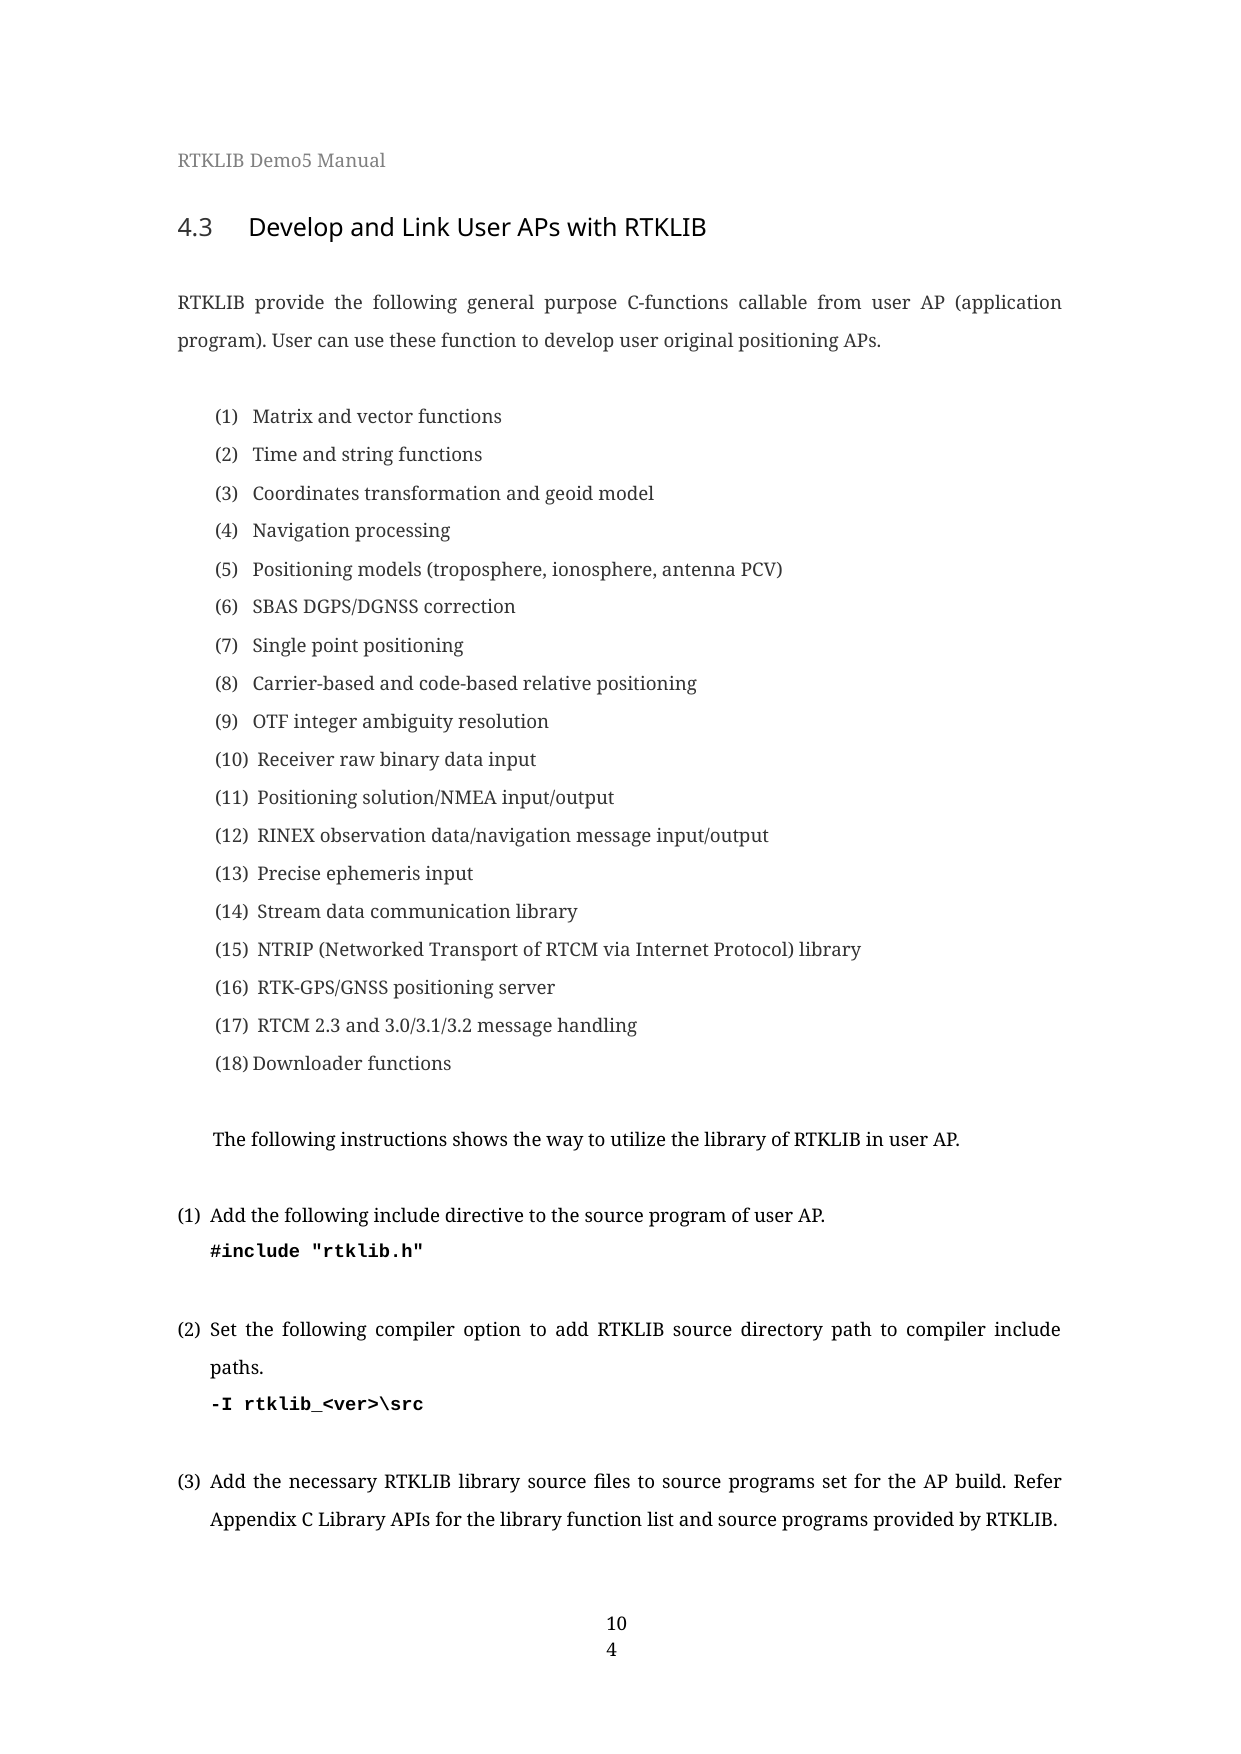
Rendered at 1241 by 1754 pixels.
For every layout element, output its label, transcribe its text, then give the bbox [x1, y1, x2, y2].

list Set the following compiler option to add RTKLIB source directory path to compiler include paths. -I rtklib_<ver>\src [177, 1310, 1063, 1462]
list RINEX observation data/navigation message input/output [215, 816, 1063, 854]
list Carrier-based and code-based relative positioning [215, 664, 1063, 702]
list Single point positioning [215, 626, 1063, 664]
list Time and string functions [215, 436, 1063, 473]
list Precise ephemeris input [215, 854, 1063, 892]
list Downloader functions [215, 1044, 1063, 1082]
list NTRIP (Networked Transport of RTCM via Internet Protocol) library [215, 930, 1063, 968]
list OTF integer ambiguity resolution [215, 702, 1063, 740]
list Add the following include directive to the source program of user AP. #include "rtklib.h" [177, 1196, 1063, 1310]
text The following instructions shows the way to utilize the library of RTKLIB in user AP. [177, 1120, 1063, 1158]
subtitle 4.3 Develop and Link User APs with RTKLIB [177, 207, 1063, 245]
list RTCM 2.3 and 3.0/3.1/3.2 message handling [215, 1006, 1063, 1044]
list Positioning solution/NMEA input/output [215, 778, 1063, 816]
list Navigation processing [215, 512, 1063, 549]
list Positioning models (troposphere, ionosphere, antenna PCV) [215, 549, 1063, 588]
list Add the necessary RTKLIB library source files to source programs set for the AP build. Refer Appendix C Library APIs for the library function list and source programs provided by RTKLIB. [177, 1462, 1063, 1538]
list Matrix and vector functions [215, 397, 1063, 436]
text RTKLIB provide the following general purpose C-functions callable from user AP (application program). User can use these function to develop user original positioning APs. [177, 283, 1063, 359]
list RTK-GPS/GNSS positioning server [215, 968, 1063, 1006]
list Coordinates transformation and geoid model [215, 473, 1063, 512]
list SBAS DGPS/DGNSS correction [215, 588, 1063, 626]
list Stream data communication library [215, 892, 1063, 930]
list Receiver raw binary data input [215, 740, 1063, 778]
